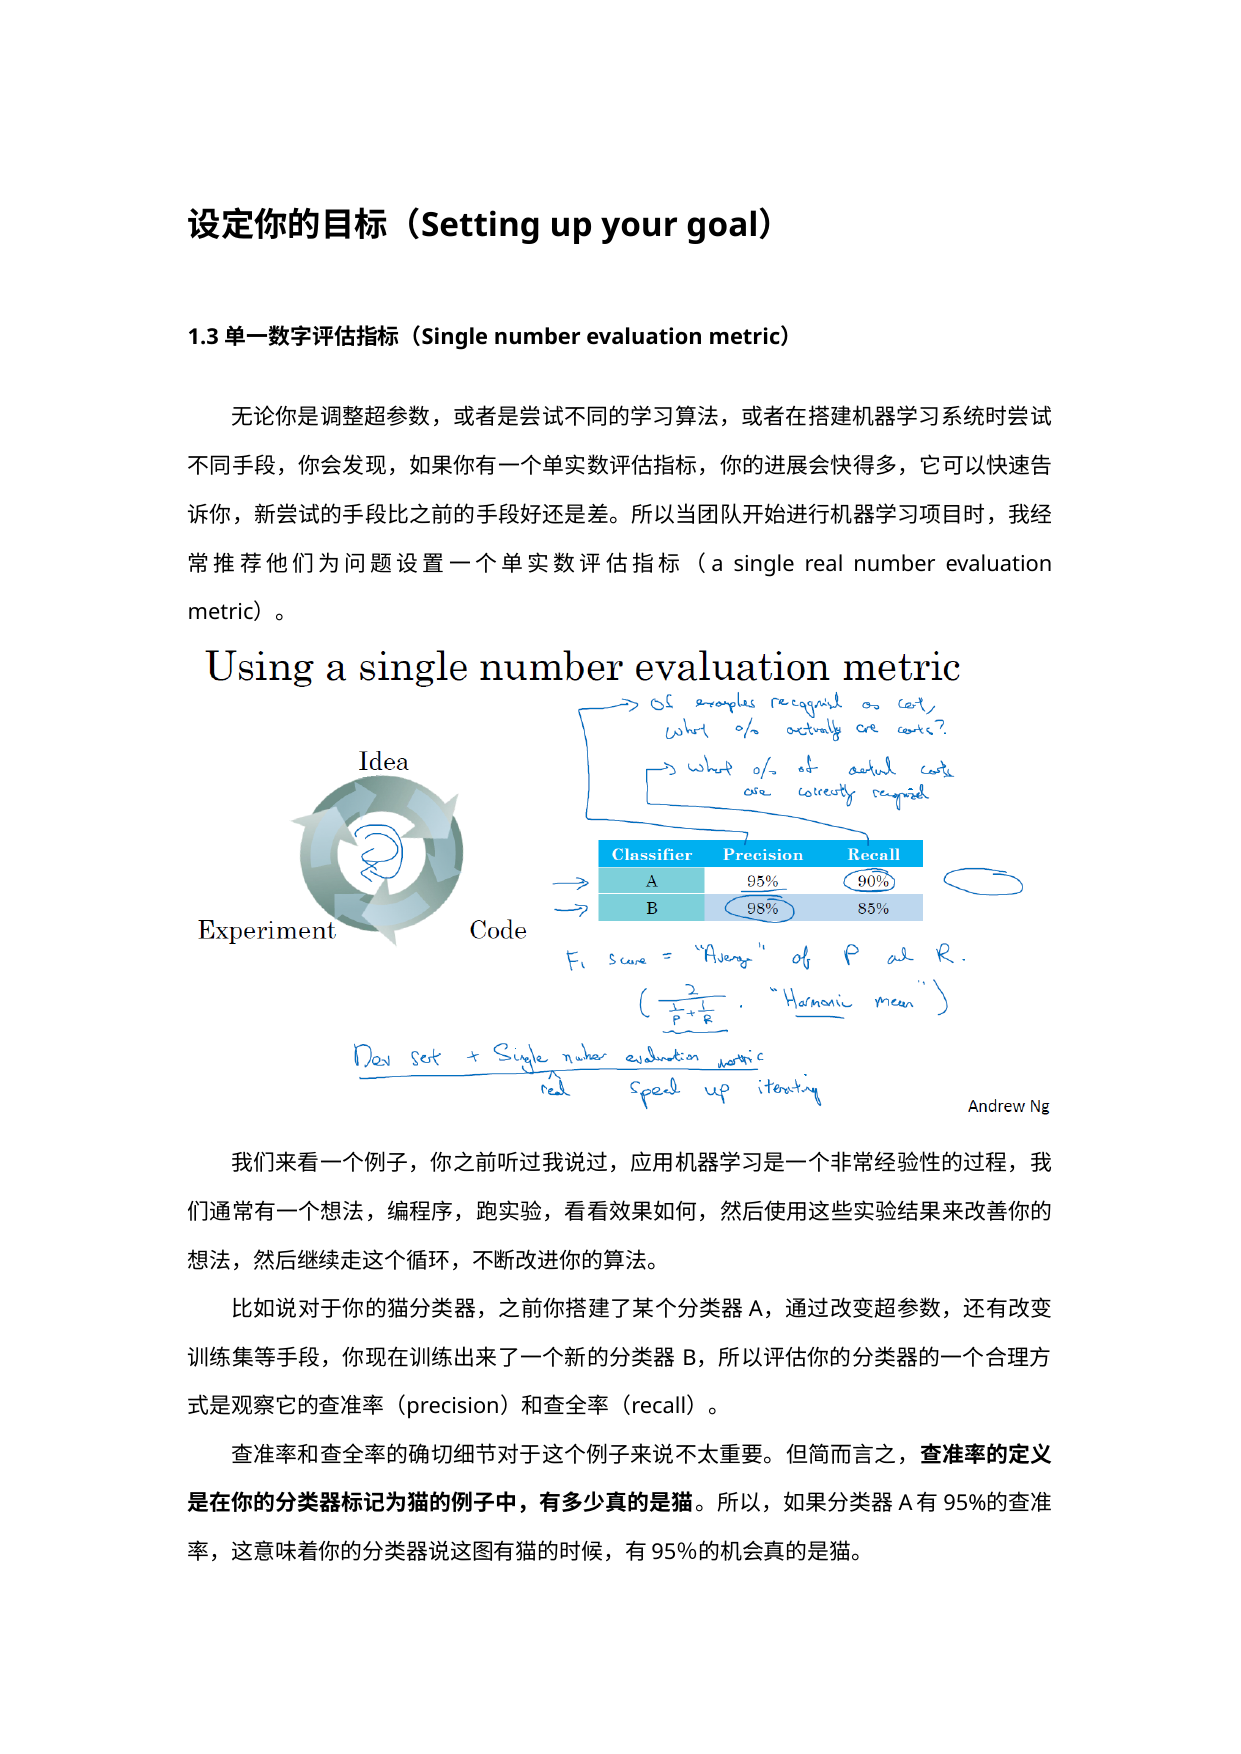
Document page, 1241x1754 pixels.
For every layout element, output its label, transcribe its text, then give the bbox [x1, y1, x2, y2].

text 查准率和查全率的确切细节对于这个例子来说不太重要。但简而言之，查准率的定义是在你的分类器标记为猫的例子中，有多少真的是猫。所以，如果分类器A有95%的查准率，这意味着你的分类器说这图有猫的时候，有95％的机会真的是猫。 [187, 1436, 1053, 1566]
subtitle 1.3 单一数字评估指标（Single number evaluation metric） [187, 318, 1053, 351]
text 比如说对于你的猫分类器，之前你搭建了某个分类器A，通过改变超参数，还有改变训练集等手段，你现在训练出来了一个新的分类器B，所以评估你的分类器的一个合理方式是观察它的查准率（precision）和查全率（recall）。 [187, 1291, 1053, 1421]
subtitle 设定你的目标（Setting up your goal） [187, 189, 1053, 254]
text 无论你是调整超参数，或者是尝试不同的学习算法，或者在搭建机器学习系统时尝试不同手段，你会发现，如果你有一个单实数评估指标，你的进展会快得多，它可以快速告诉你，新尝试的手段比之前的手段好还是差。所以当团队开始进行机器学习项目时，我经常推荐他们为问题设置一个单实数评估指标（a single real number evaluation metric）。 [187, 399, 1053, 626]
text 我们来看一个例子，你之前听过我说过，应用机器学习是一个非常经验性的过程，我们通常有一个想法，编程序，跑实验，看看效果如何，然后使用这些实验结果来改善你的想法，然后继续走这个循环，不断改进你的算法。 [187, 1145, 1053, 1275]
picture [187, 642, 1053, 1115]
